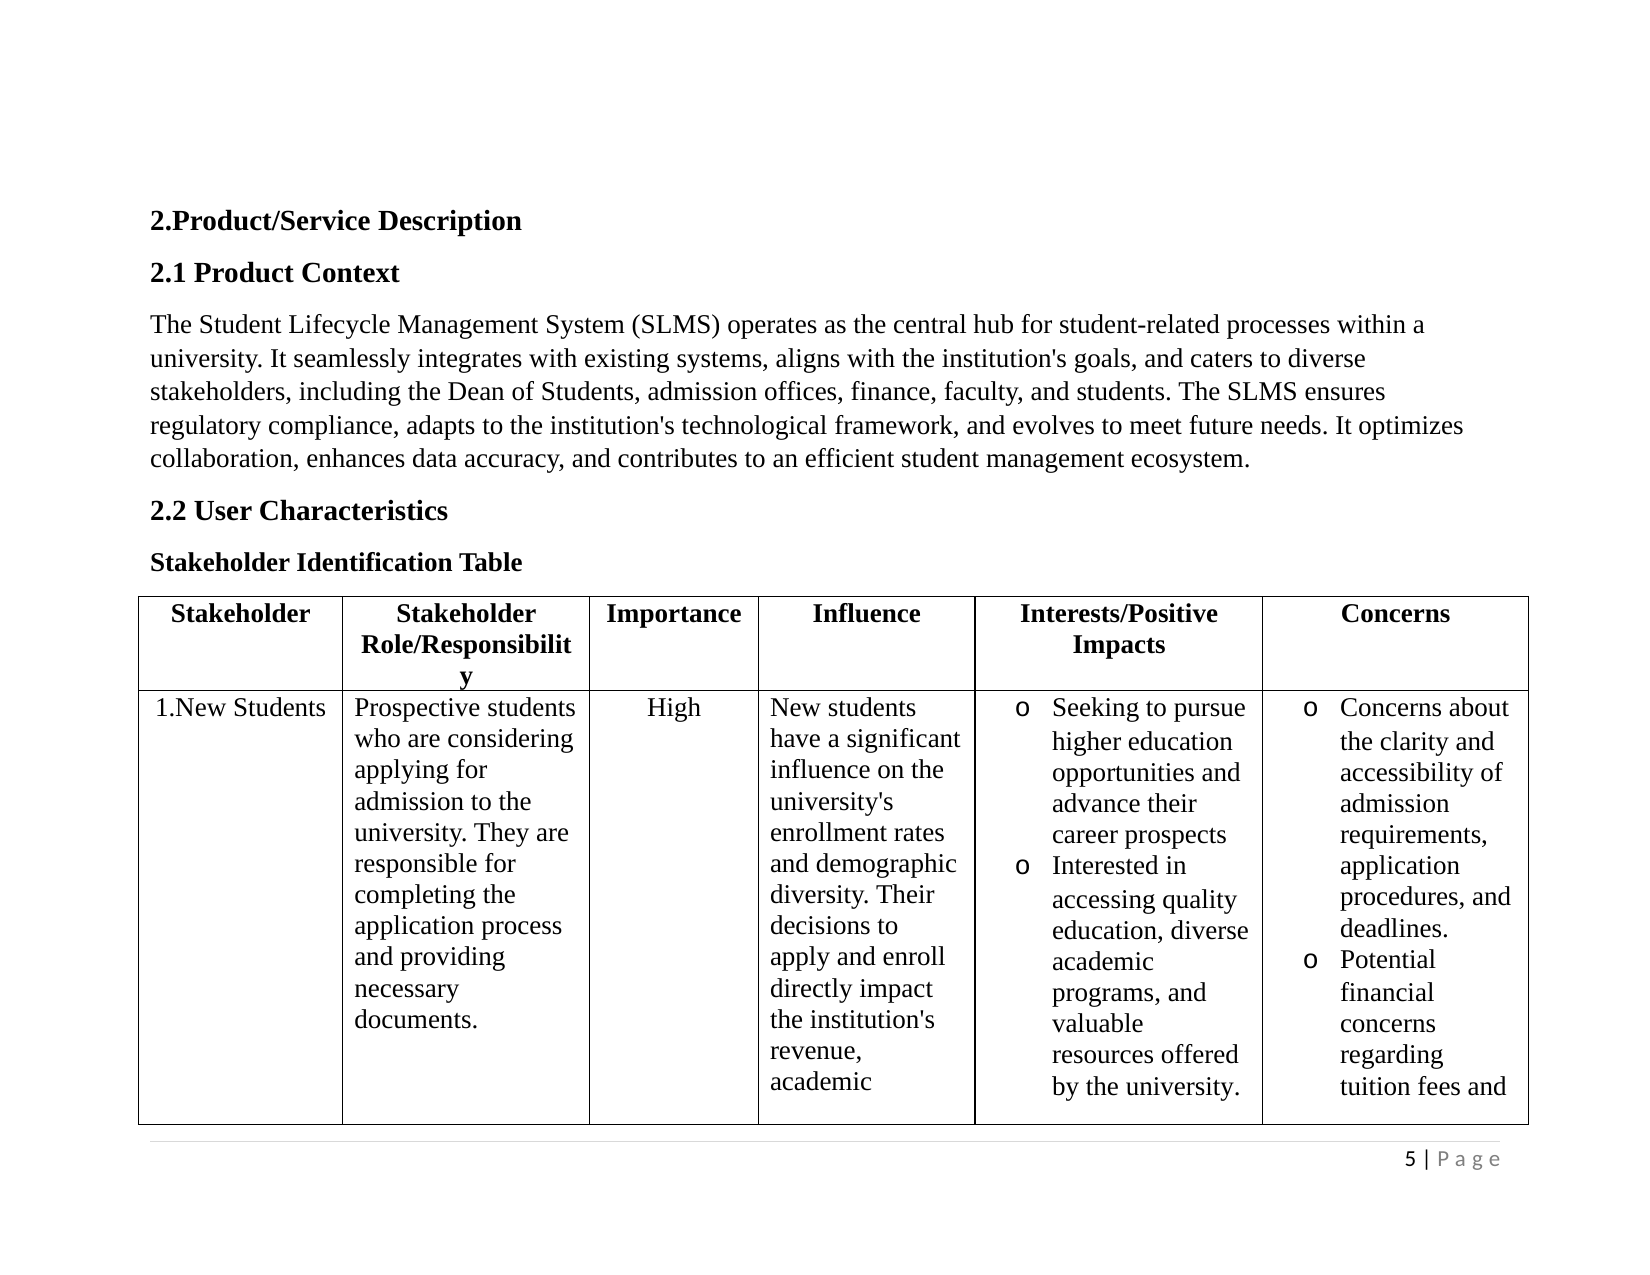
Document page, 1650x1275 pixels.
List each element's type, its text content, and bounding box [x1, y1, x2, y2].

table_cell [343, 691, 589, 1124]
text 2.1 Product Context [150, 256, 1500, 289]
text The Student Lifecycle Management System (SLMS) operates as the central hub for student-related processes within a university. It seamlessly integrates with existing systems, aligns with the institution's goals, and caters to diverse stakeholders, including the Dean of Students, admission offices, finance, faculty, and students. The SLMS ensures regulatory compliance, adapts to the institution's technological framework, and evolves to meet future needs. It optimizes collaboration, enhances data accuracy, and contributes to an efficient student management ecosystem. [150, 308, 1500, 474]
table_header Stakeholder [139, 597, 342, 690]
table_header Interests/Positive Impacts [976, 597, 1262, 690]
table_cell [1263, 691, 1528, 1124]
text 2.2 User Characteristics [150, 493, 1500, 526]
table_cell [759, 691, 974, 1124]
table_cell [976, 691, 1262, 1124]
table_header Influence [759, 597, 974, 690]
table_cell High [590, 691, 758, 1124]
table_header Importance [590, 597, 758, 690]
table_cell 1.New Students [139, 691, 342, 1124]
text Stakeholder Identification Table [150, 546, 1500, 577]
table_header Concerns [1263, 597, 1528, 690]
table_header Stakeholder Role/Responsibility [343, 597, 589, 690]
text 2.Product/Service Description [150, 203, 1500, 236]
